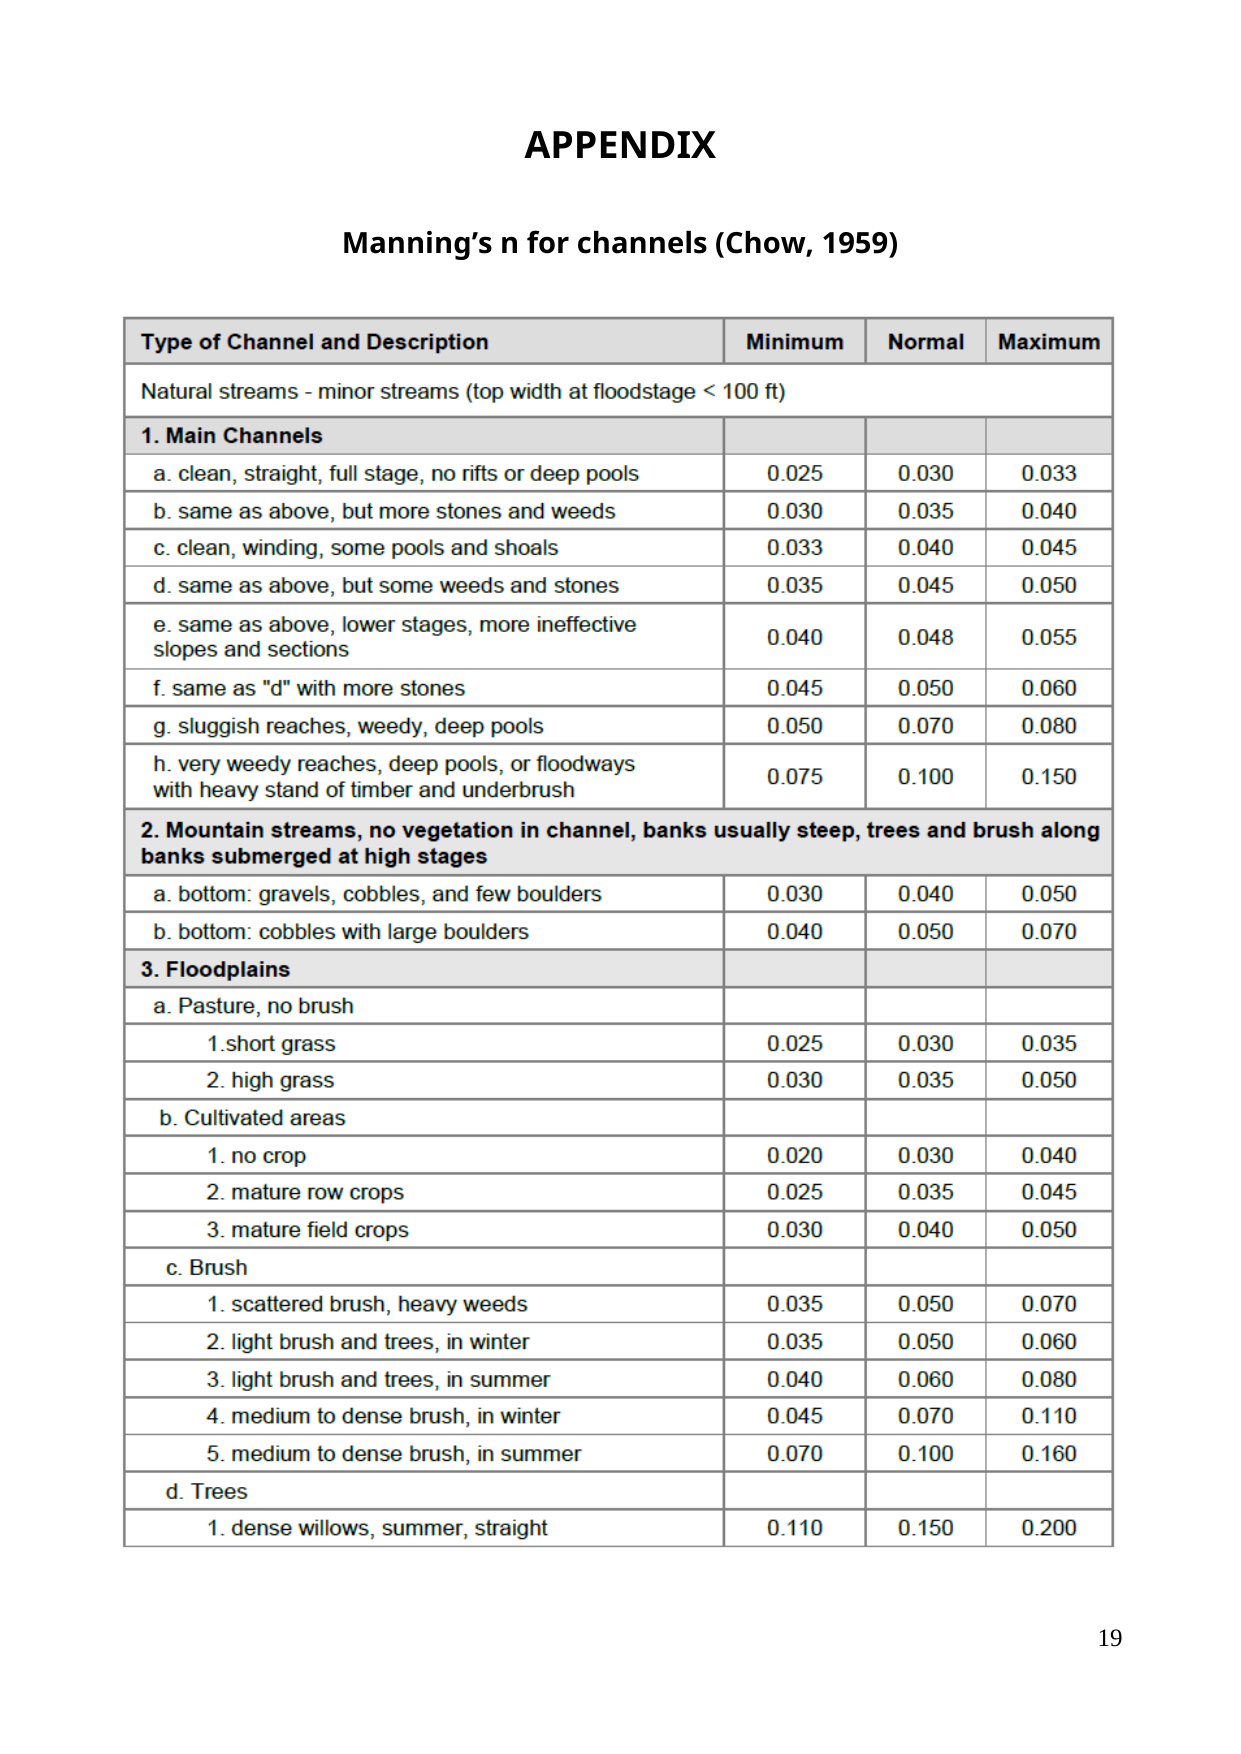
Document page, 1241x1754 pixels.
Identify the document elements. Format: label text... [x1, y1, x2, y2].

text APPENDIX [118, 118, 1122, 169]
text Manning’s n for channels (Chow, 1959) [118, 222, 1122, 262]
picture [118, 313, 1122, 1555]
